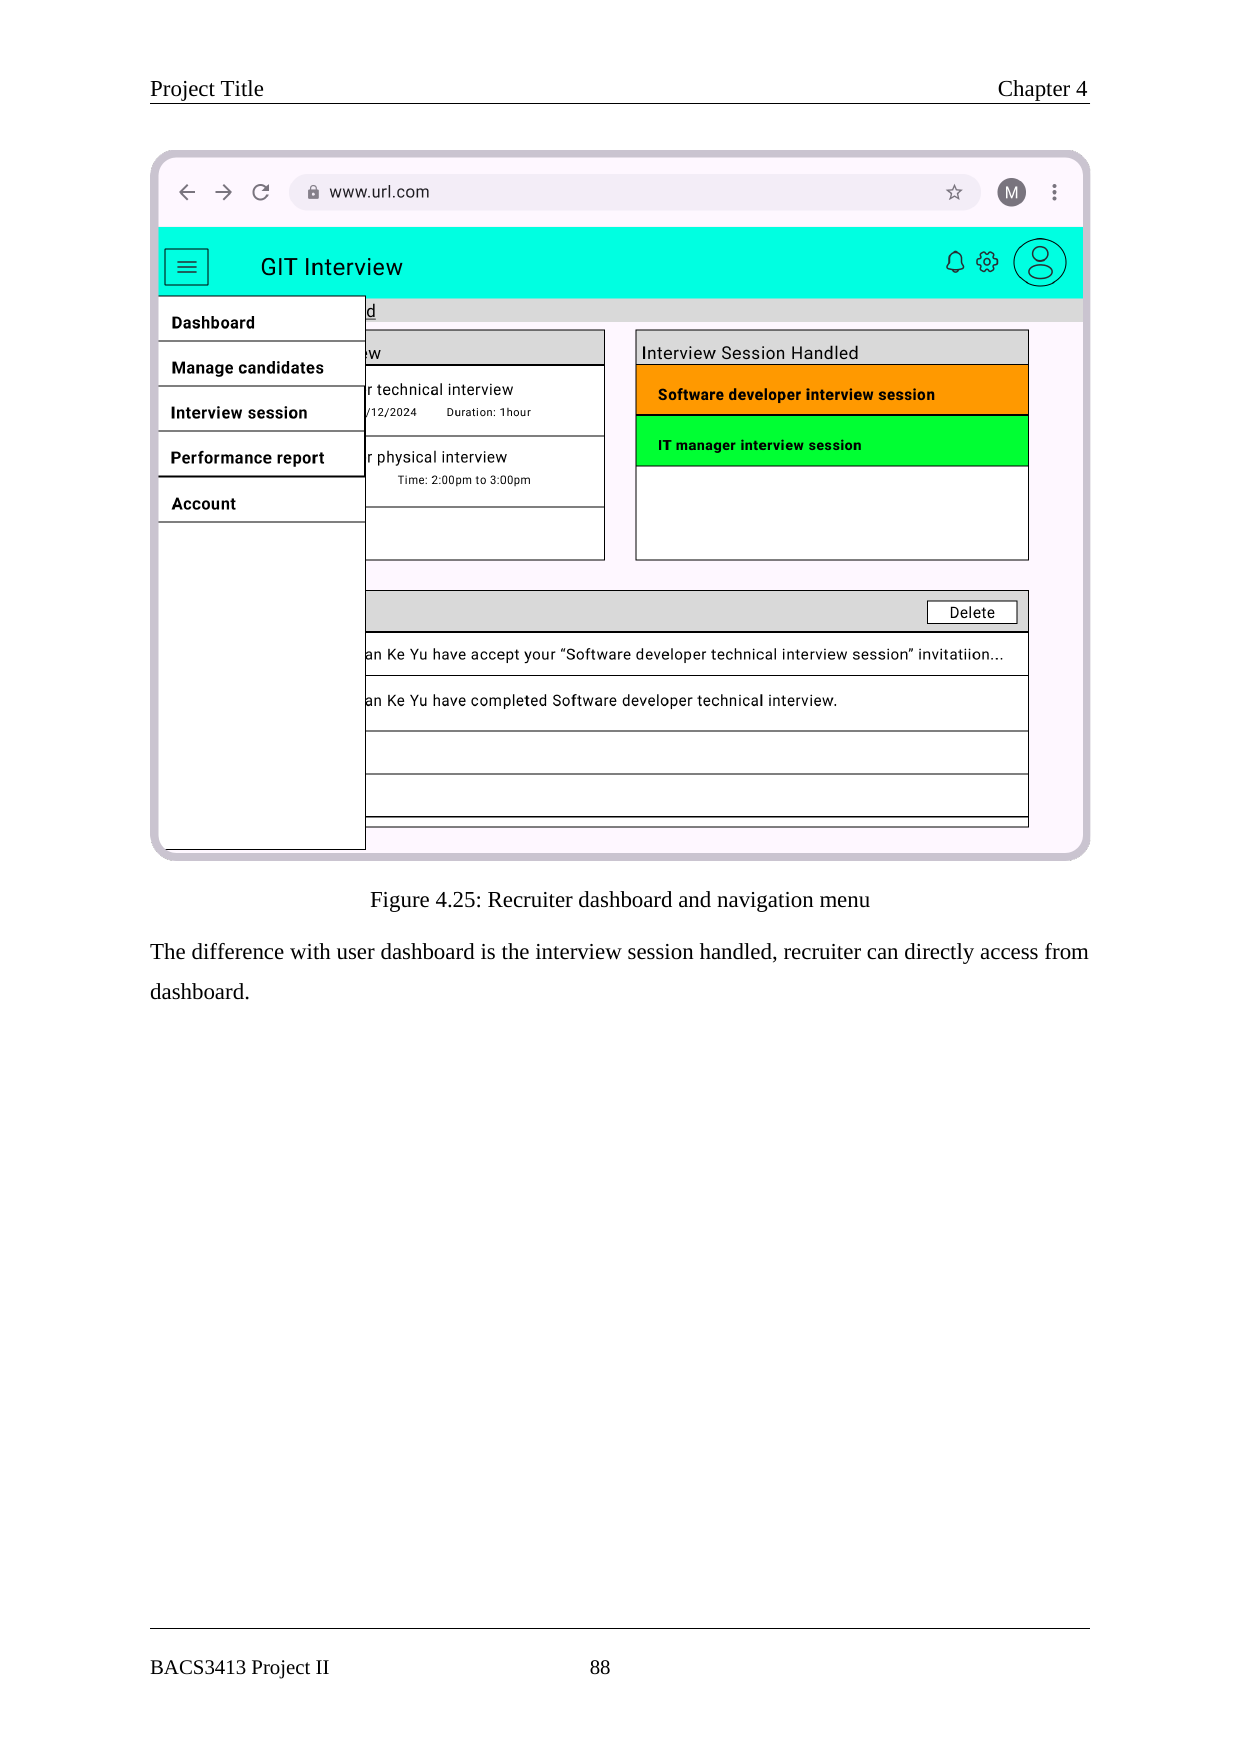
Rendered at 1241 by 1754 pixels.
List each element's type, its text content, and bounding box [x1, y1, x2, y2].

picture [150, 150, 1091, 861]
text The difference with user dashboard is the interview session handled, recruiter can directly access from dashboard. [150, 938, 1090, 1004]
text Figure 4.25: Recruiter dashboard and navigation menu [150, 886, 1090, 913]
